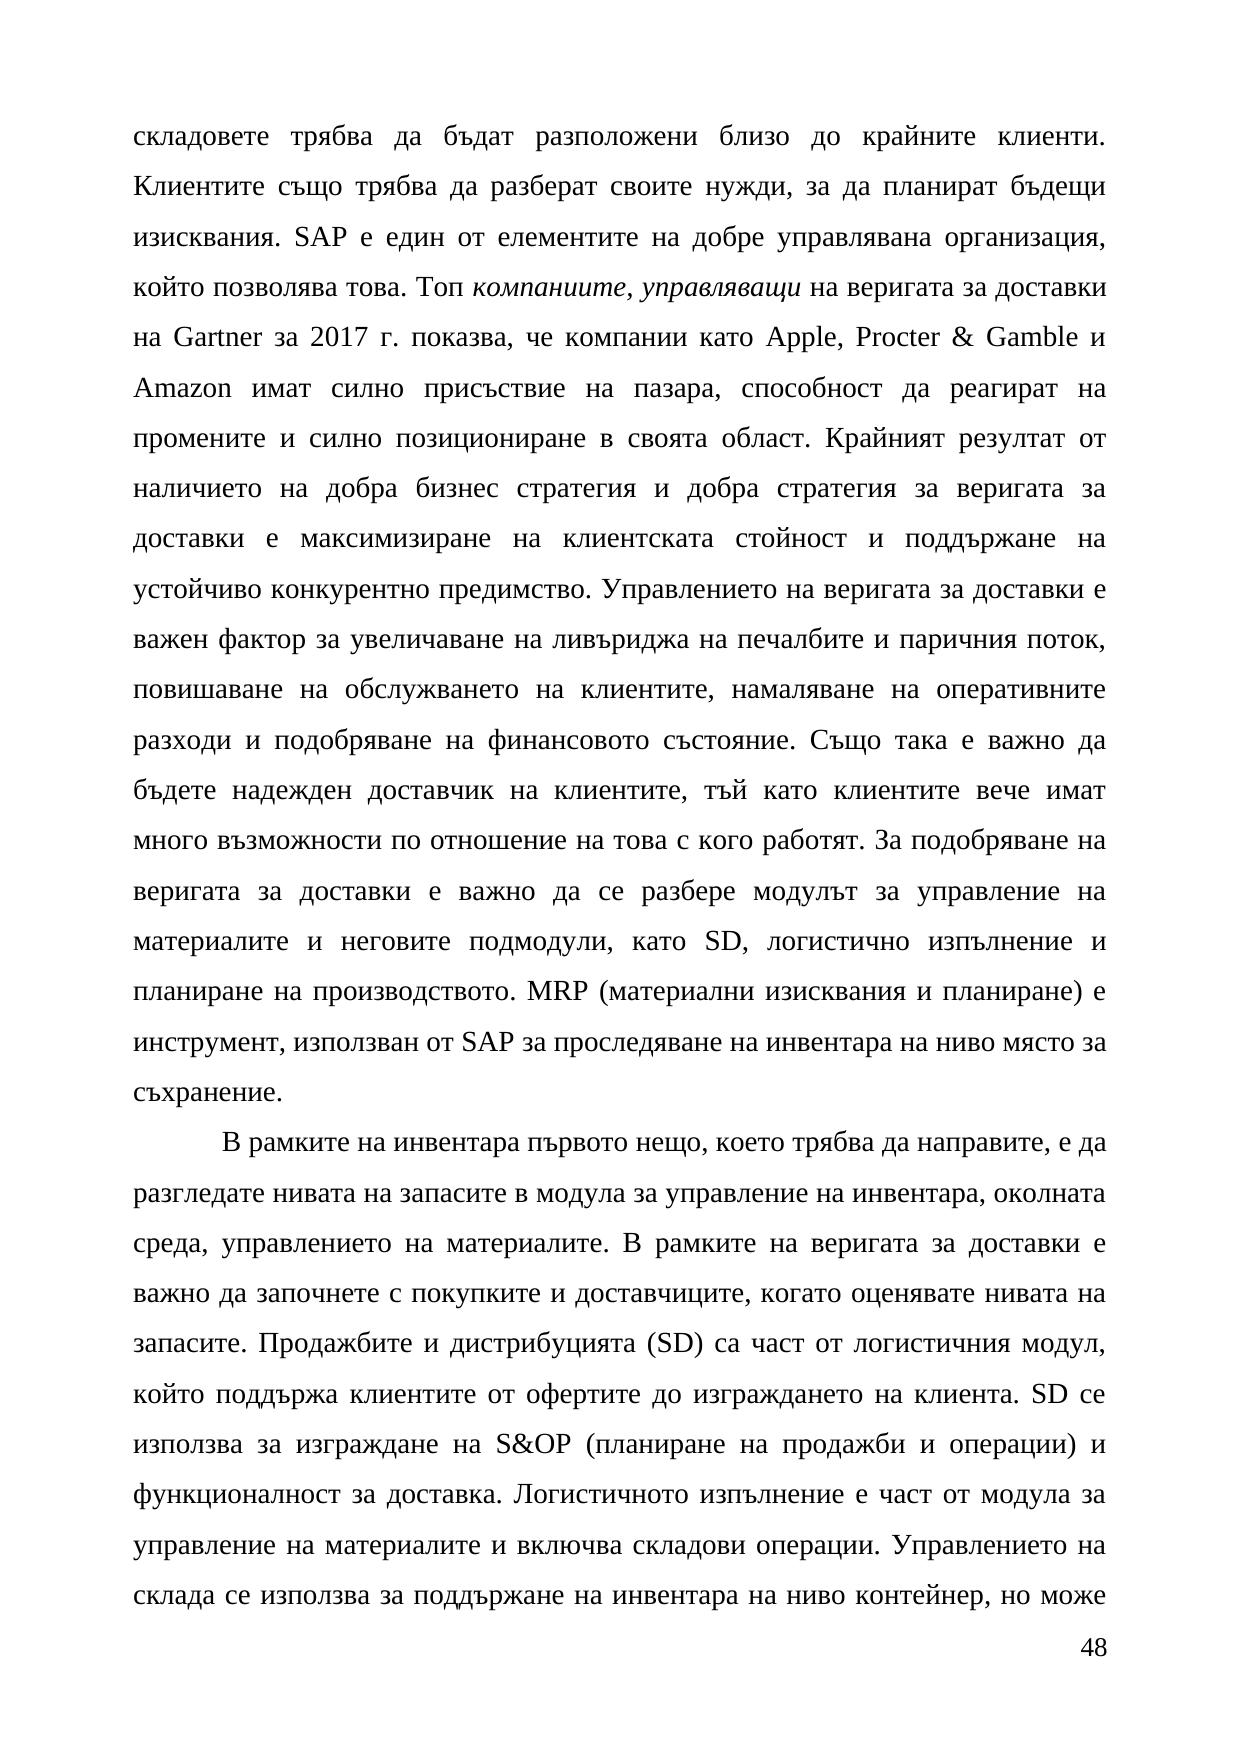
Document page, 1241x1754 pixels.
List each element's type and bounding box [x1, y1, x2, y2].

text [133, 1124, 1107, 1611]
text [133, 118, 1107, 1108]
